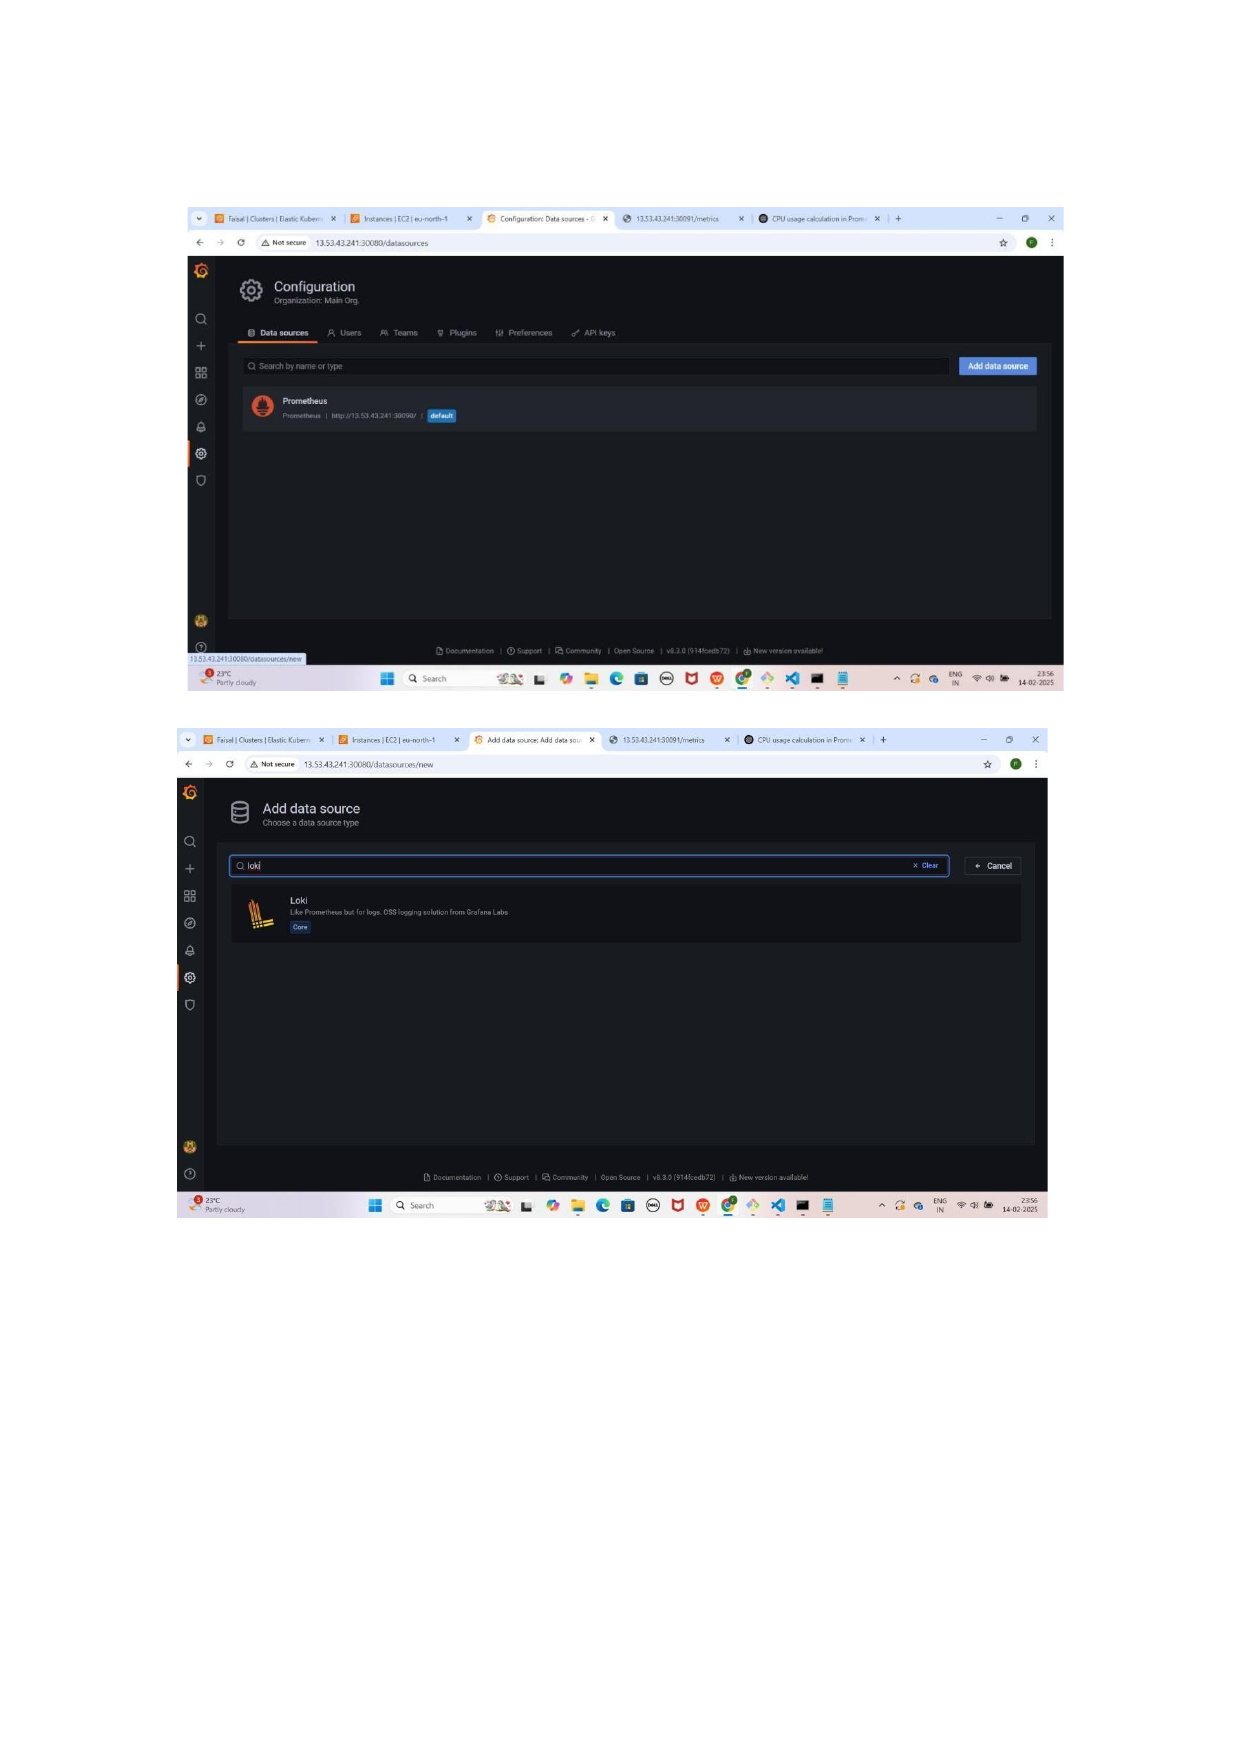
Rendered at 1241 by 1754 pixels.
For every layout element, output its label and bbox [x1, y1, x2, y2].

picture [187, 207, 1064, 691]
picture [177, 728, 1048, 1218]
